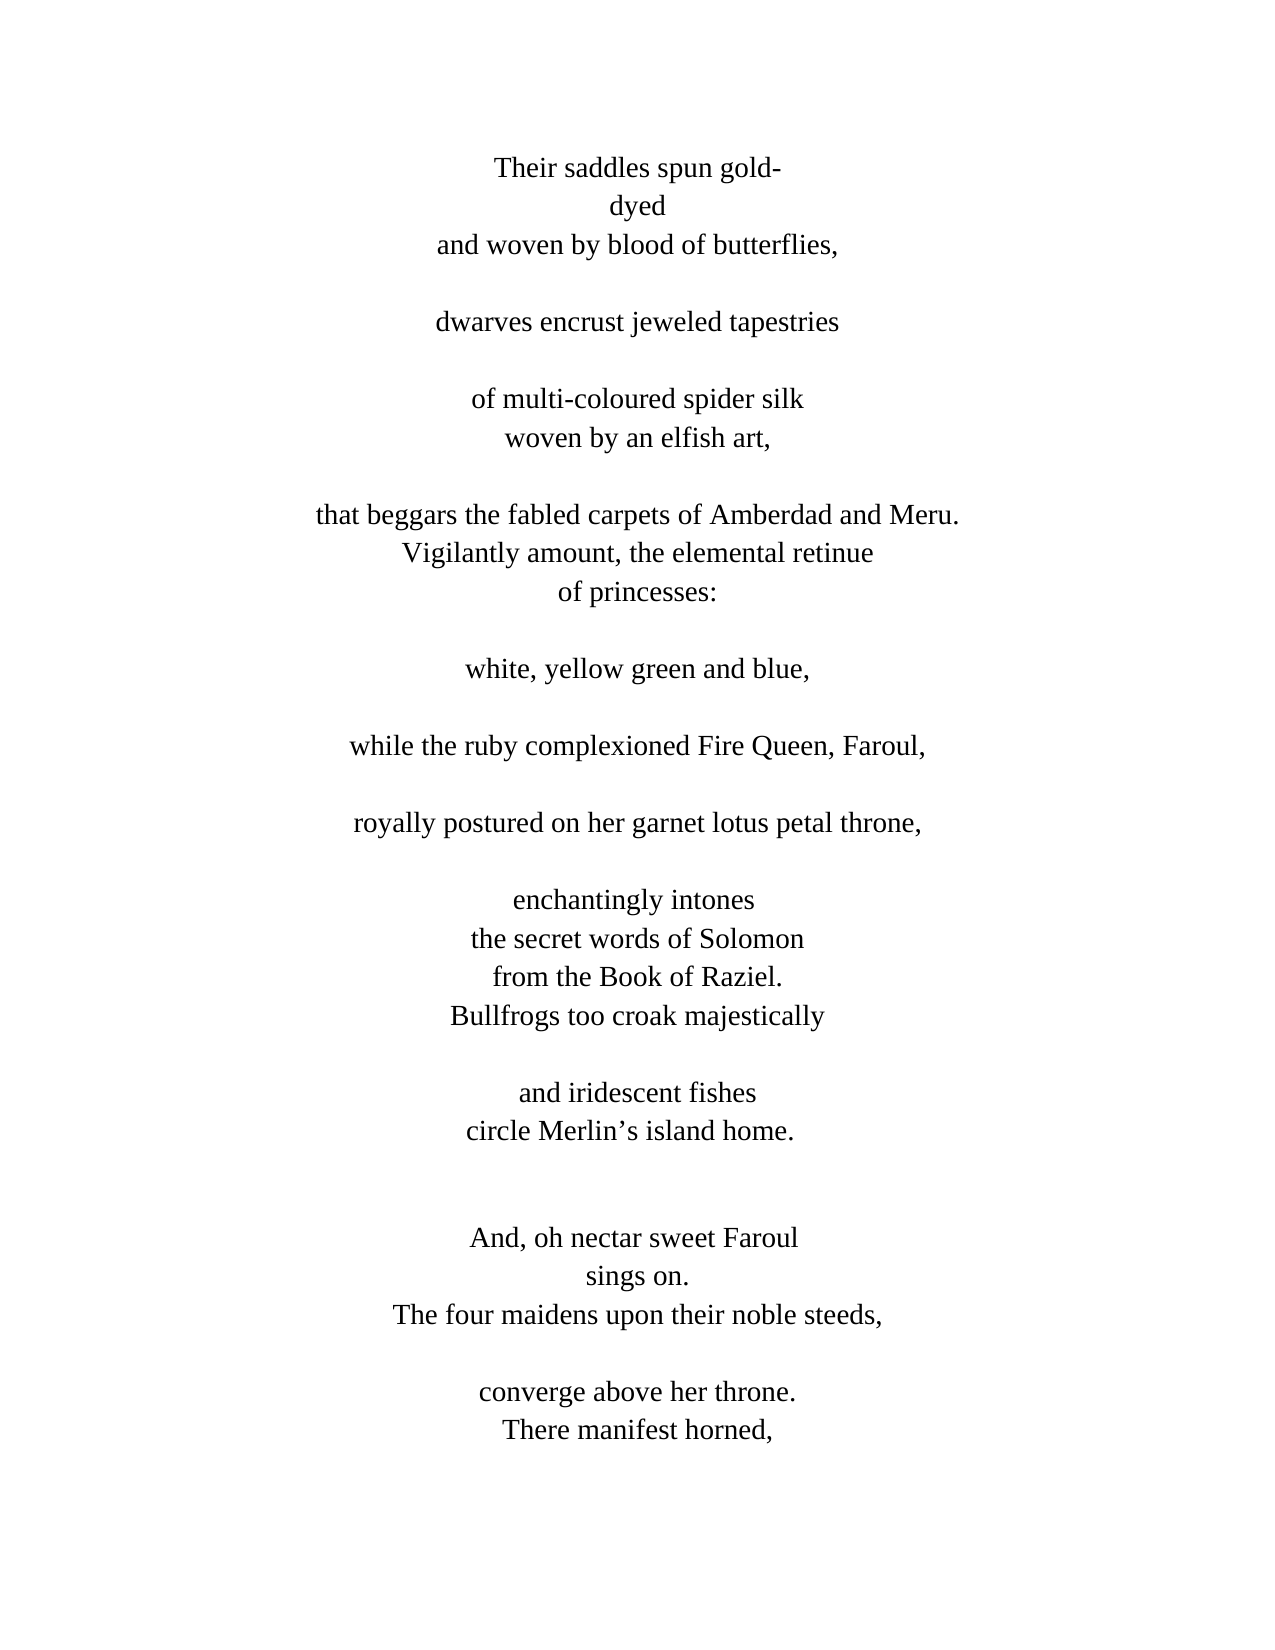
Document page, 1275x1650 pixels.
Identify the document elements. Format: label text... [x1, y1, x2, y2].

text that beggars the fabled carpets of Amberdad and Meru. [150, 458, 1125, 530]
text There manifest horned, [150, 1412, 1125, 1446]
text of multi-coloured spider silk [150, 343, 1125, 415]
text white, yellow green and blue, [150, 612, 1125, 684]
text Vigilantly amount, the elemental retinue [150, 535, 1125, 569]
text The four maidens upon their noble steeds, [150, 1297, 1125, 1330]
text dwarves encrust jeweled tapestries [150, 266, 1125, 338]
text and woven by blood of butterflies, [150, 227, 1125, 261]
text of princesses: [150, 574, 1125, 607]
text and iridescent fishes [150, 1036, 1125, 1108]
text while the ruby complexioned Fire Queen, Faroul, [150, 689, 1125, 762]
text royally postured on her garnet lotus petal throne, [150, 767, 1125, 839]
text Bullfrogs too croak majestically [150, 998, 1125, 1031]
text circle Merlin’s island home. [150, 1113, 1125, 1216]
text And, oh nectar sweet Faroul sings on. [150, 1220, 1125, 1292]
text converge above her throne. [150, 1335, 1125, 1407]
text enchantingly intones the secret words of Solomon [150, 844, 1125, 954]
text from the Book of Raziel. [150, 959, 1125, 993]
text woven by an elfish art, [150, 420, 1125, 453]
text Their saddles spun gold- dyed [150, 150, 1125, 222]
